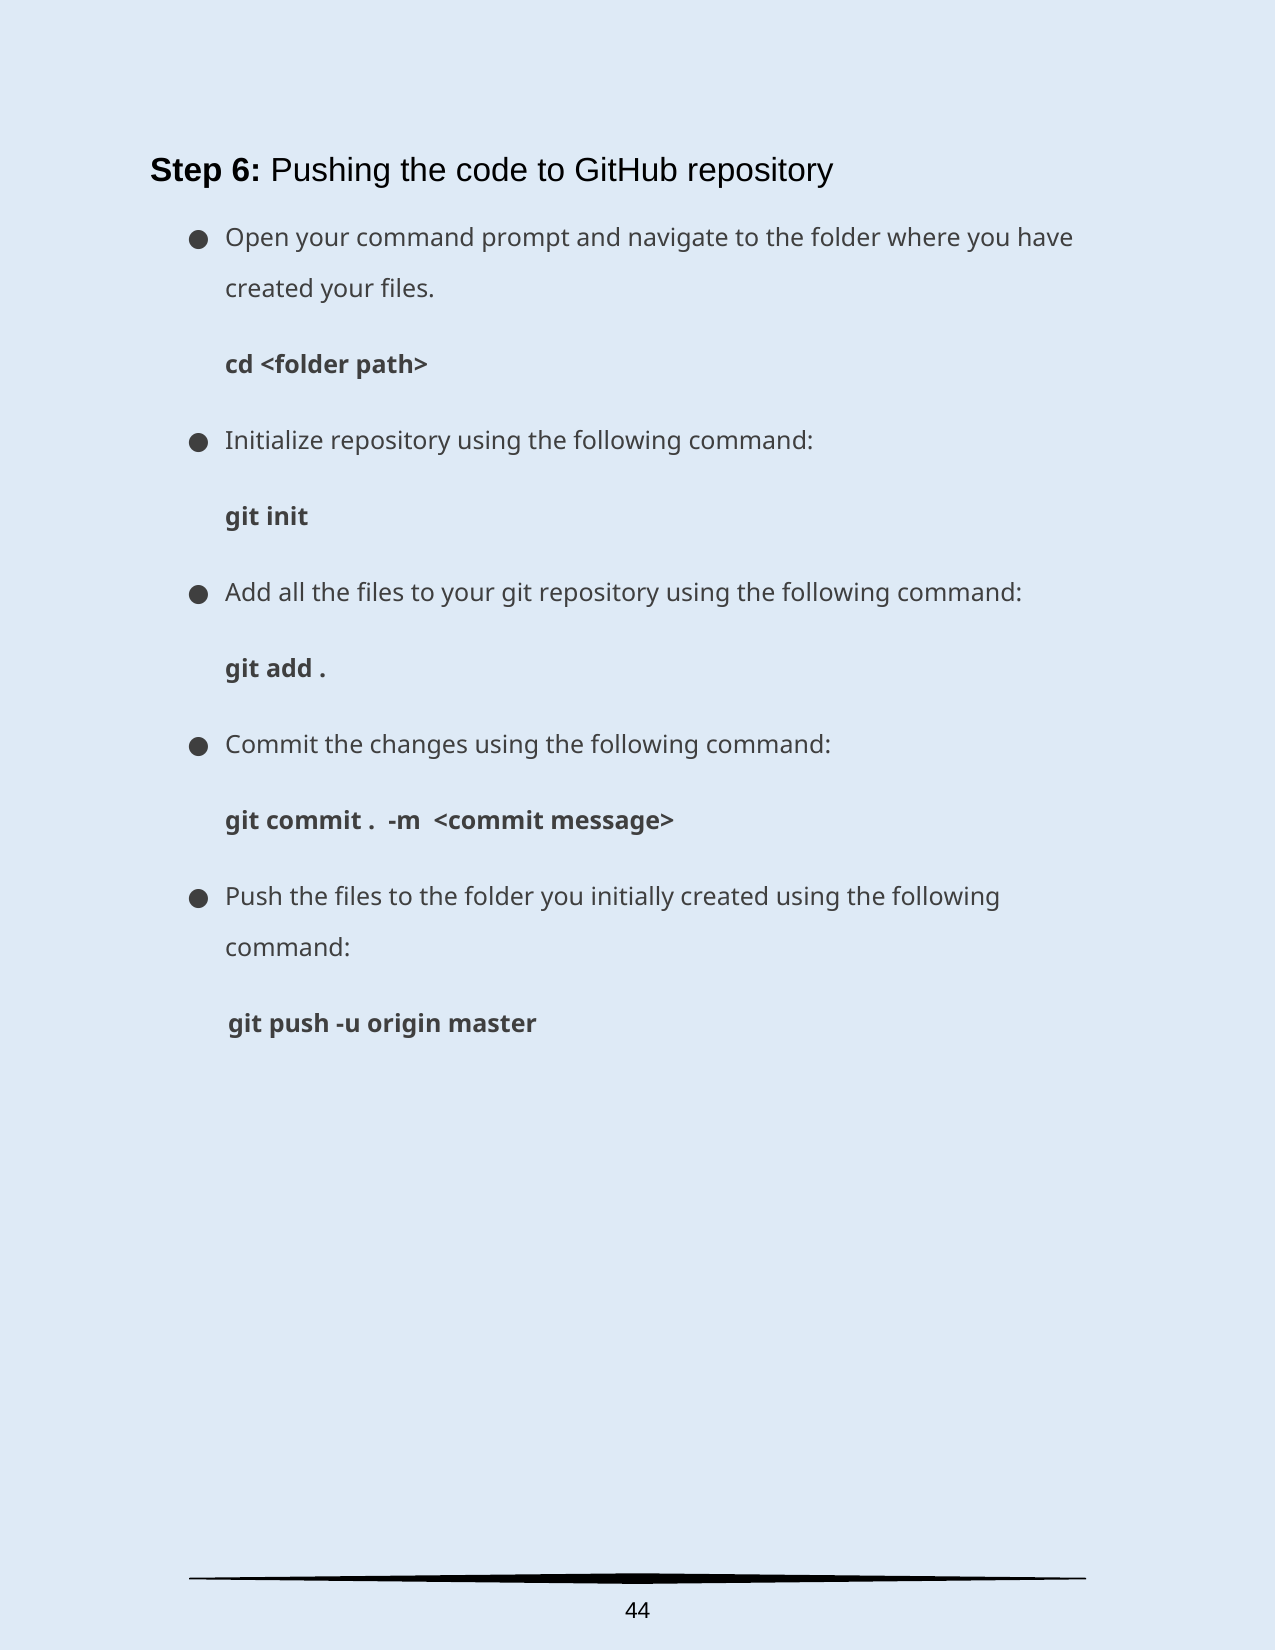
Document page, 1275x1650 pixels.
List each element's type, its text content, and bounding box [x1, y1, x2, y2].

list Commit the changes using the following command: [187, 726, 1125, 761]
text git push -u origin master [150, 1006, 1125, 1040]
list Add all the files to your git repository using the following command: [187, 574, 1125, 608]
text git init [225, 498, 1125, 532]
subtitle Step 6: Pushing the code to GitHub repository [150, 150, 1125, 188]
text git add . [150, 650, 1125, 684]
list Initialize repository using the following command: [187, 422, 1125, 456]
text cd <folder path> [150, 346, 1125, 380]
list Push the files to the folder you initially created using the following command: [187, 878, 1125, 964]
text git commit . -m <commit message> [225, 802, 1125, 837]
list Open your command prompt and navigate to the folder where you have created your files. [187, 219, 1125, 304]
